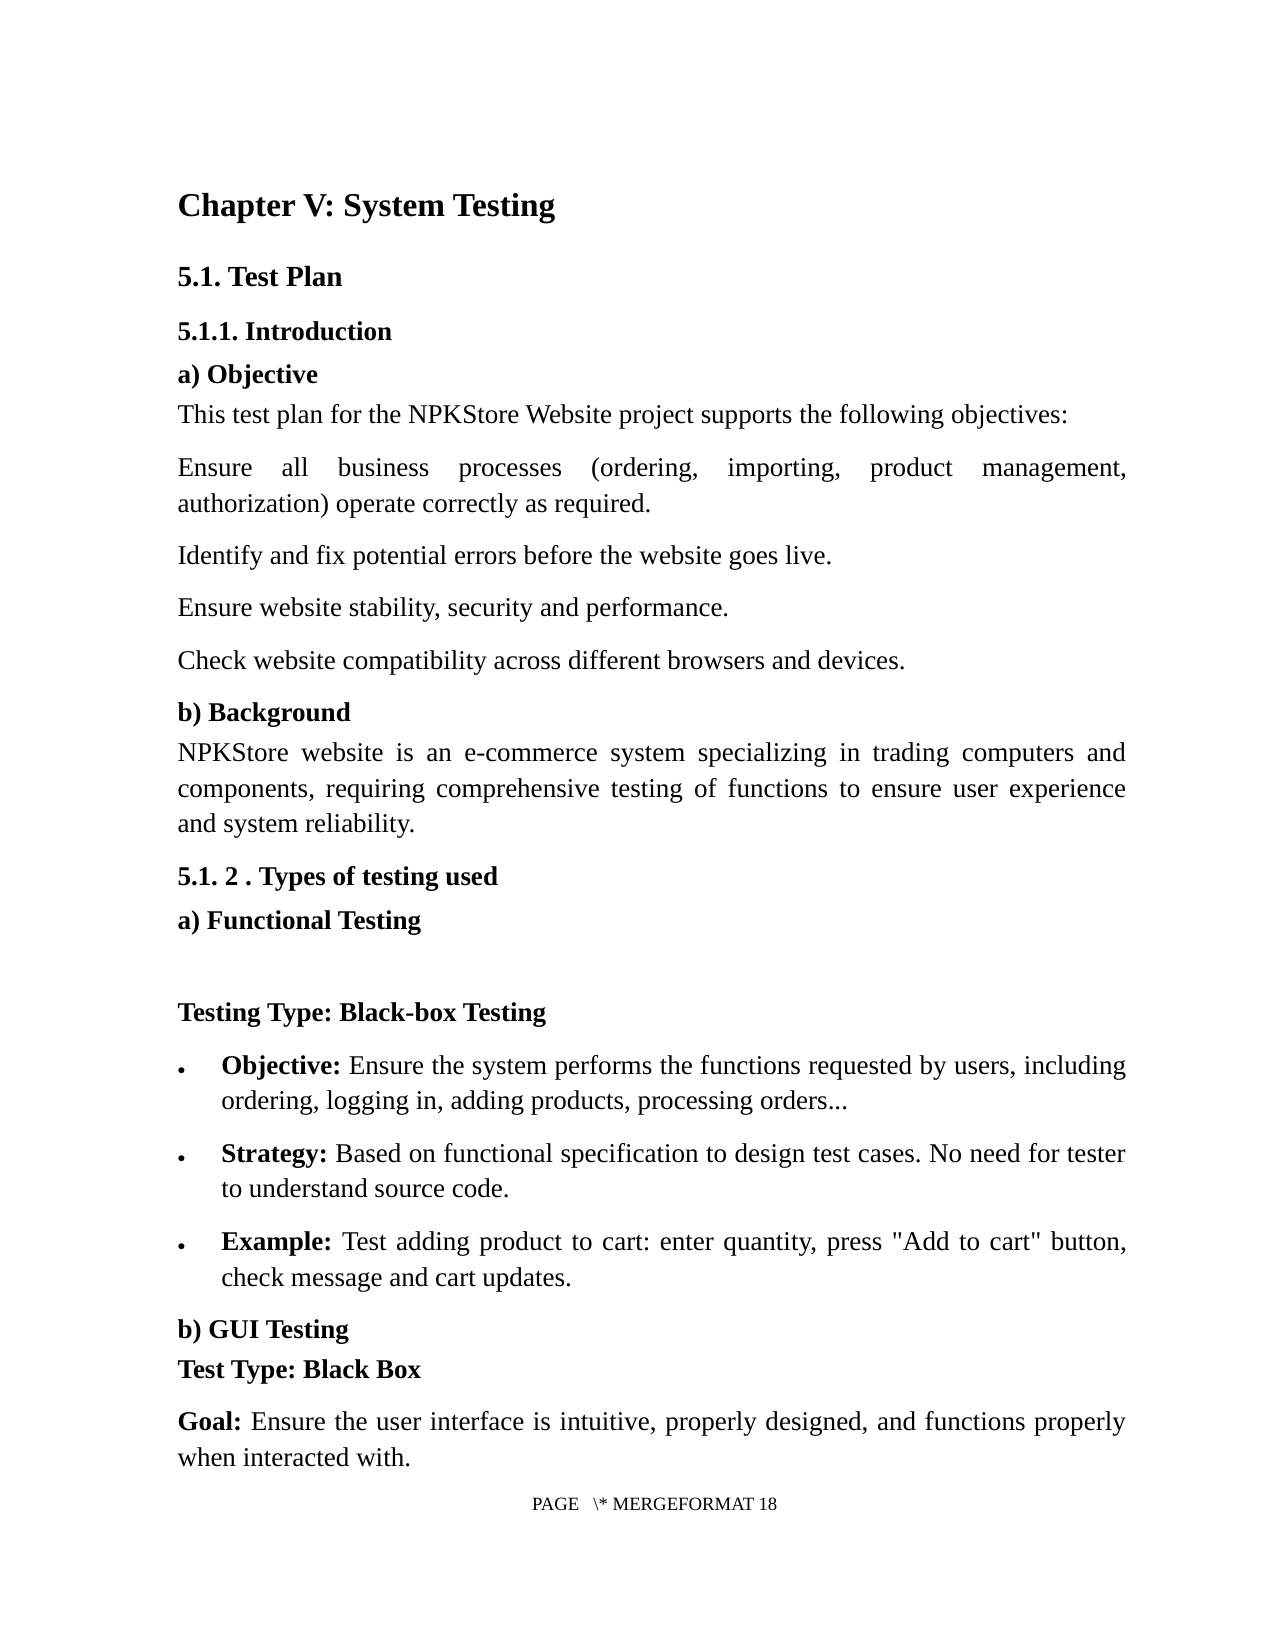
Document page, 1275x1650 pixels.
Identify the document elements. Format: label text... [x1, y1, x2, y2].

list Strategy: Based on functional specification to design test cases. No need for tester to understand source code. [177, 1137, 1127, 1204]
subtitle Chapter V: System Testing [177, 185, 1127, 223]
text This test plan for the NPKStore Website project supports the following objectives: [177, 398, 1127, 430]
text Identify and fix potential errors before the website goes live. [177, 539, 1127, 570]
subtitle 5.1.1. Introduction [177, 314, 1127, 346]
subtitle a) Functional Testing [177, 904, 1127, 935]
subtitle b) GUI Testing [177, 1313, 1127, 1344]
text Testing Type: Black-box Testing [177, 996, 1127, 1027]
text Test Type: Black Box [177, 1353, 1127, 1384]
text Check website compatibility across different browsers and devices. [177, 644, 1127, 675]
text Ensure website stability, security and performance. [177, 591, 1127, 623]
subtitle 5.1. 2 . Types of testing used [177, 860, 1127, 891]
list Example: Test adding product to cart: enter quantity, press "Add to cart" button, check message and cart updates. [177, 1225, 1127, 1292]
list Objective: Ensure the system performs the functions requested by users, including ordering, logging in, adding products, processing orders... [177, 1049, 1127, 1116]
text NPKStore website is an e-commerce system specializing in trading computers and components, requiring comprehensive testing of functions to ensure user experience and system reliability. [177, 736, 1127, 839]
subtitle a) Objective [177, 359, 1127, 390]
subtitle b) Background [177, 696, 1127, 727]
subtitle 5.1. Test Plan [177, 259, 1127, 293]
text Ensure all business processes (ordering, importing, product management, authorization) operate correctly as required. [177, 451, 1127, 518]
text Goal: Ensure the user interface is intuitive, properly designed, and functions properly when interacted with. [177, 1405, 1127, 1472]
